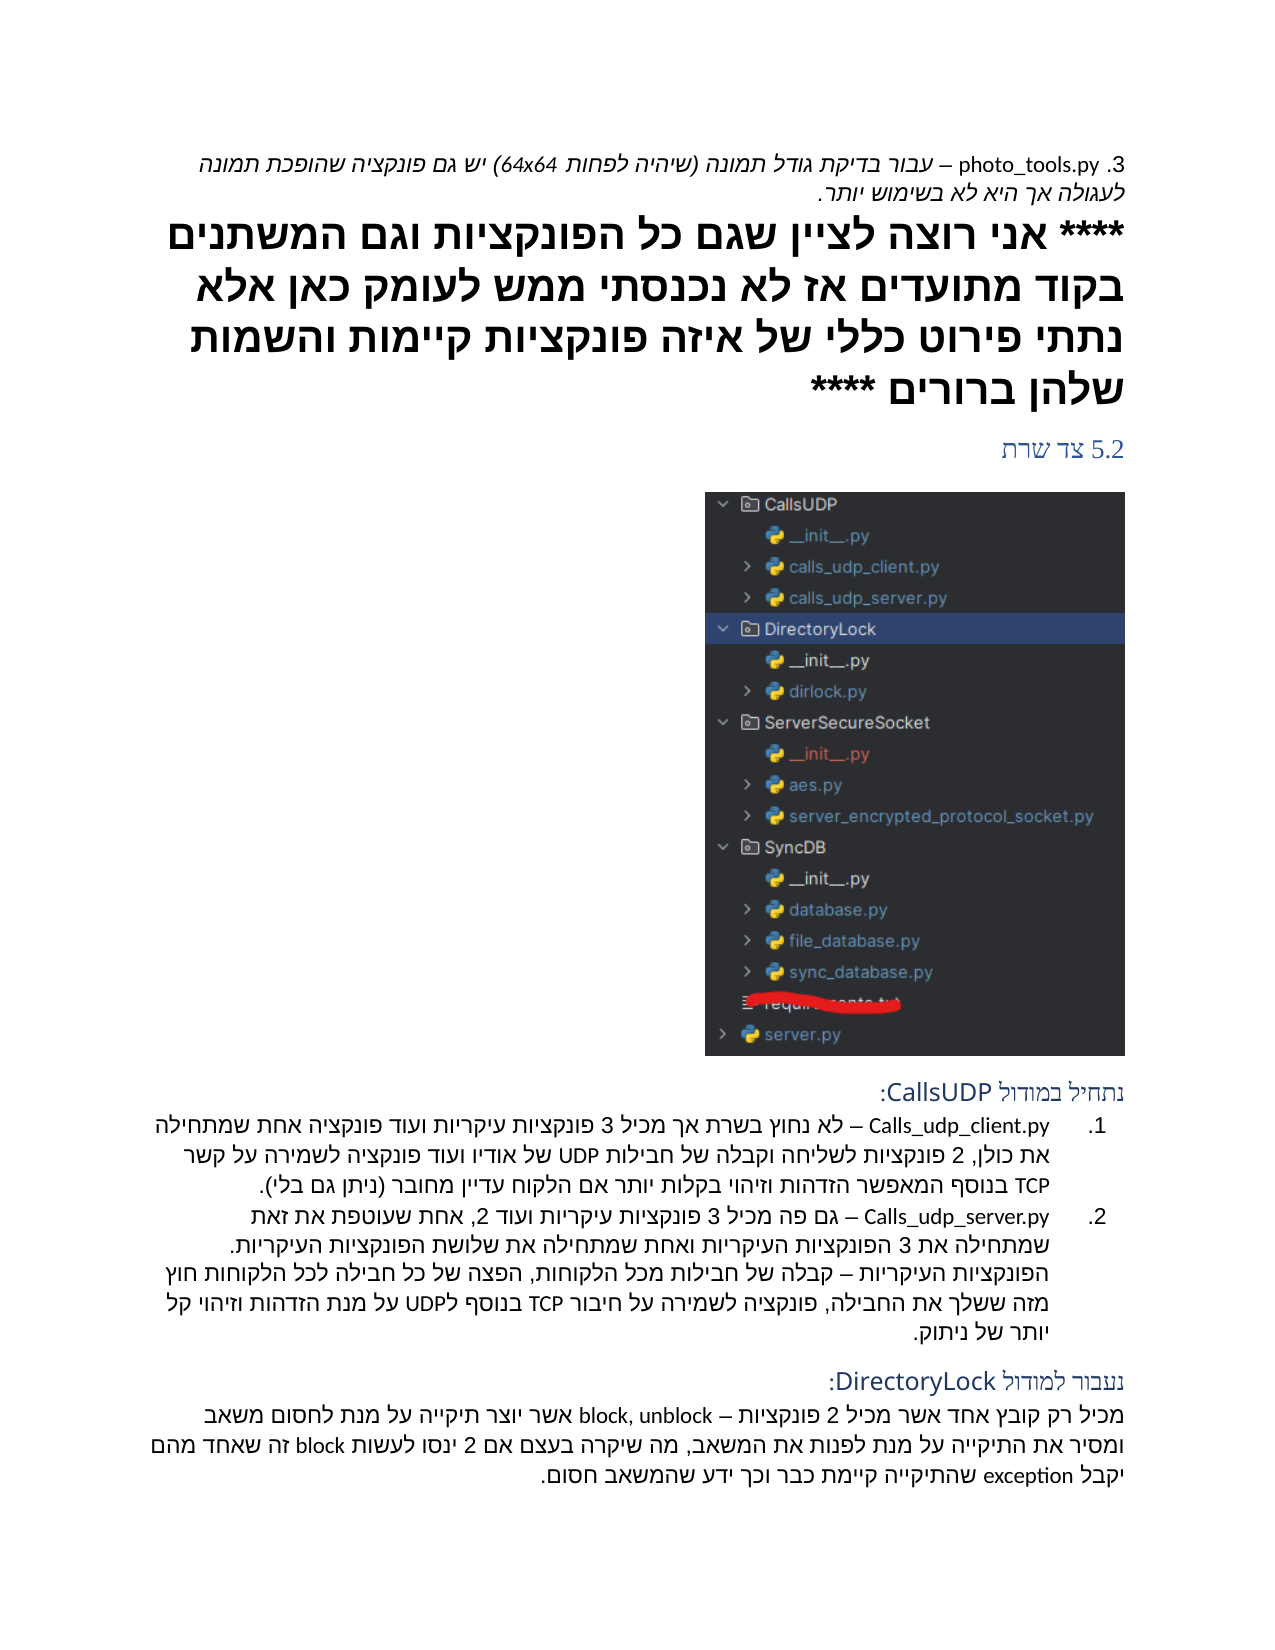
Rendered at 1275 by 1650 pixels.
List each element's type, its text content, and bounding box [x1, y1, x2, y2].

list Calls_udp_client.py – לא נחוץ בשרת אך מכיל 3 פונקציות עיקריות ועוד פונקציה אחת שמתחילה את כולן, 2 פונקציות לשליחה וקבלה של חבילות UDP של אודיו ועוד פונקציה לשמירה על קשר TCP בנוסף המאפשר הזדהות וזיהוי בקלות יותר אם הלקוח עדיין מחובר (ניתן גם בלי). [150, 1111, 1087, 1199]
text מכיל רק קובץ אחד אשר מכיל 2 פונקציות – block, unblock אשר יוצר תיקייה על מנת לחסום משאב ומסיר את התיקייה על מנת לפנות את המשאב, מה שיקרה בעצם אם 2 ינסו לעשות block זה שאחד מהם יקבל exception שהתיקייה קיימת כבר וכך ידע שהמשאב חסום. [150, 1401, 1125, 1489]
subtitle 5.2 צד שרת [150, 433, 1125, 465]
subtitle נתחיל במודול CallsUDP: [150, 1074, 1125, 1108]
subtitle נעבור למודול DirectoryLock: [150, 1364, 1125, 1398]
text 3. photo_tools.py – עבור בדיקת גודל תמונה (שיהיה לפחות 64x64) יש גם פונקציה שהופכת תמונה לעגולה אך היא לא בשימוש יותר. **** אני רוצה לציין שגם כל הפונקציות וגם המשתנים בקוד מתועדים אז לא נכנסתי ממש לעומק כאן אלא נתתי פירוט כללי של איזה פונקציות קיימות והשמות שלהן ברורים **** [150, 150, 1125, 413]
picture [705, 492, 1125, 1056]
list Calls_udp_server.py – גם פה מכיל 3 פונקציות עיקריות ועוד 2, אחת שעוטפת את זאת שמתחילה את 3 הפונקציות העיקריות ואחת שמתחילה את שלושת הפונקציות העיקריות. הפונקציות העיקריות – קבלה של חבילות מכל הלקוחות, הפצה של כל חבילה לכל הלקוחות חוץ מזה ששלך את החבילה, פונקציה לשמירה על חיבור TCP בנוסף לUDP על מנת הזדהות וזיהוי קל יותר של ניתוק. [150, 1202, 1087, 1345]
